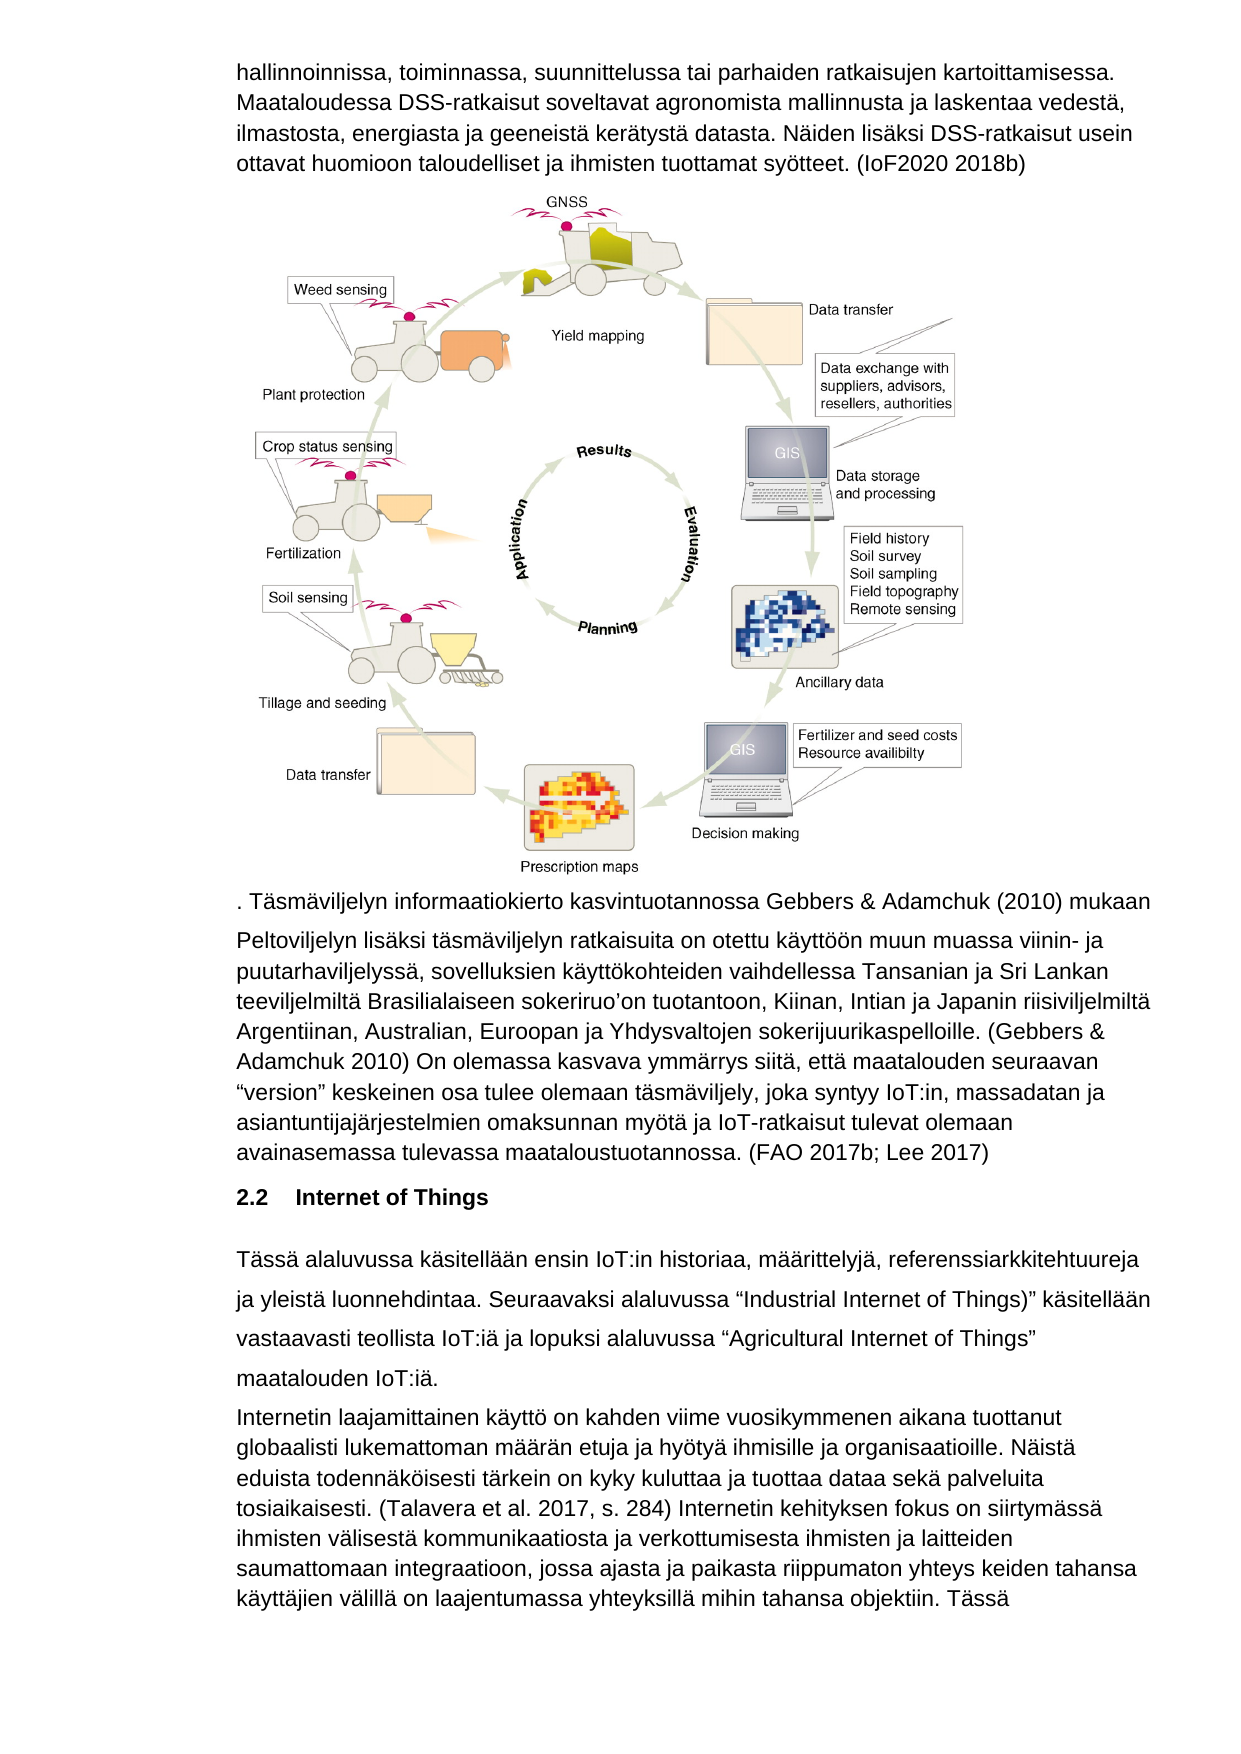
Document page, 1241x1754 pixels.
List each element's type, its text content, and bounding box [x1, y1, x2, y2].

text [236, 1404, 1152, 1612]
subtitle Internet of Things [236, 1184, 1152, 1210]
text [236, 59, 1152, 176]
picture [255, 194, 964, 875]
text Peltoviljelyn lisäksi täsmäviljelyn ratkaisuita on otettu käyttöön muun muassa viinin- ja puutarhaviljelyssä, sovelluksien käyttökohteiden vaihdellessa Tansanian ja Sri Lankan teeviljelmiltä Brasilialaiseen sokeriruo’on tuotantoon, Kiinan, Intian ja Japanin riisiviljelmiltä Argentiinan, Australian, Euroopan ja Yhdysvaltojen sokerijuurikaspelloille. (Gebbers & Adamchuk 2010) On olemassa kasvava ymmärrys siitä, että maatalouden seuraavan “version” keskeinen osa tulee olemaan täsmäviljely, joka syntyy IoT:in, massadatan ja asiantuntijajärjestelmien omaksunnan myötä ja IoT-ratkaisut tulevat olemaan avainasemassa tulevassa maataloustuotannossa. (FAO 2017b; Lee 2017) [236, 927, 1152, 1165]
